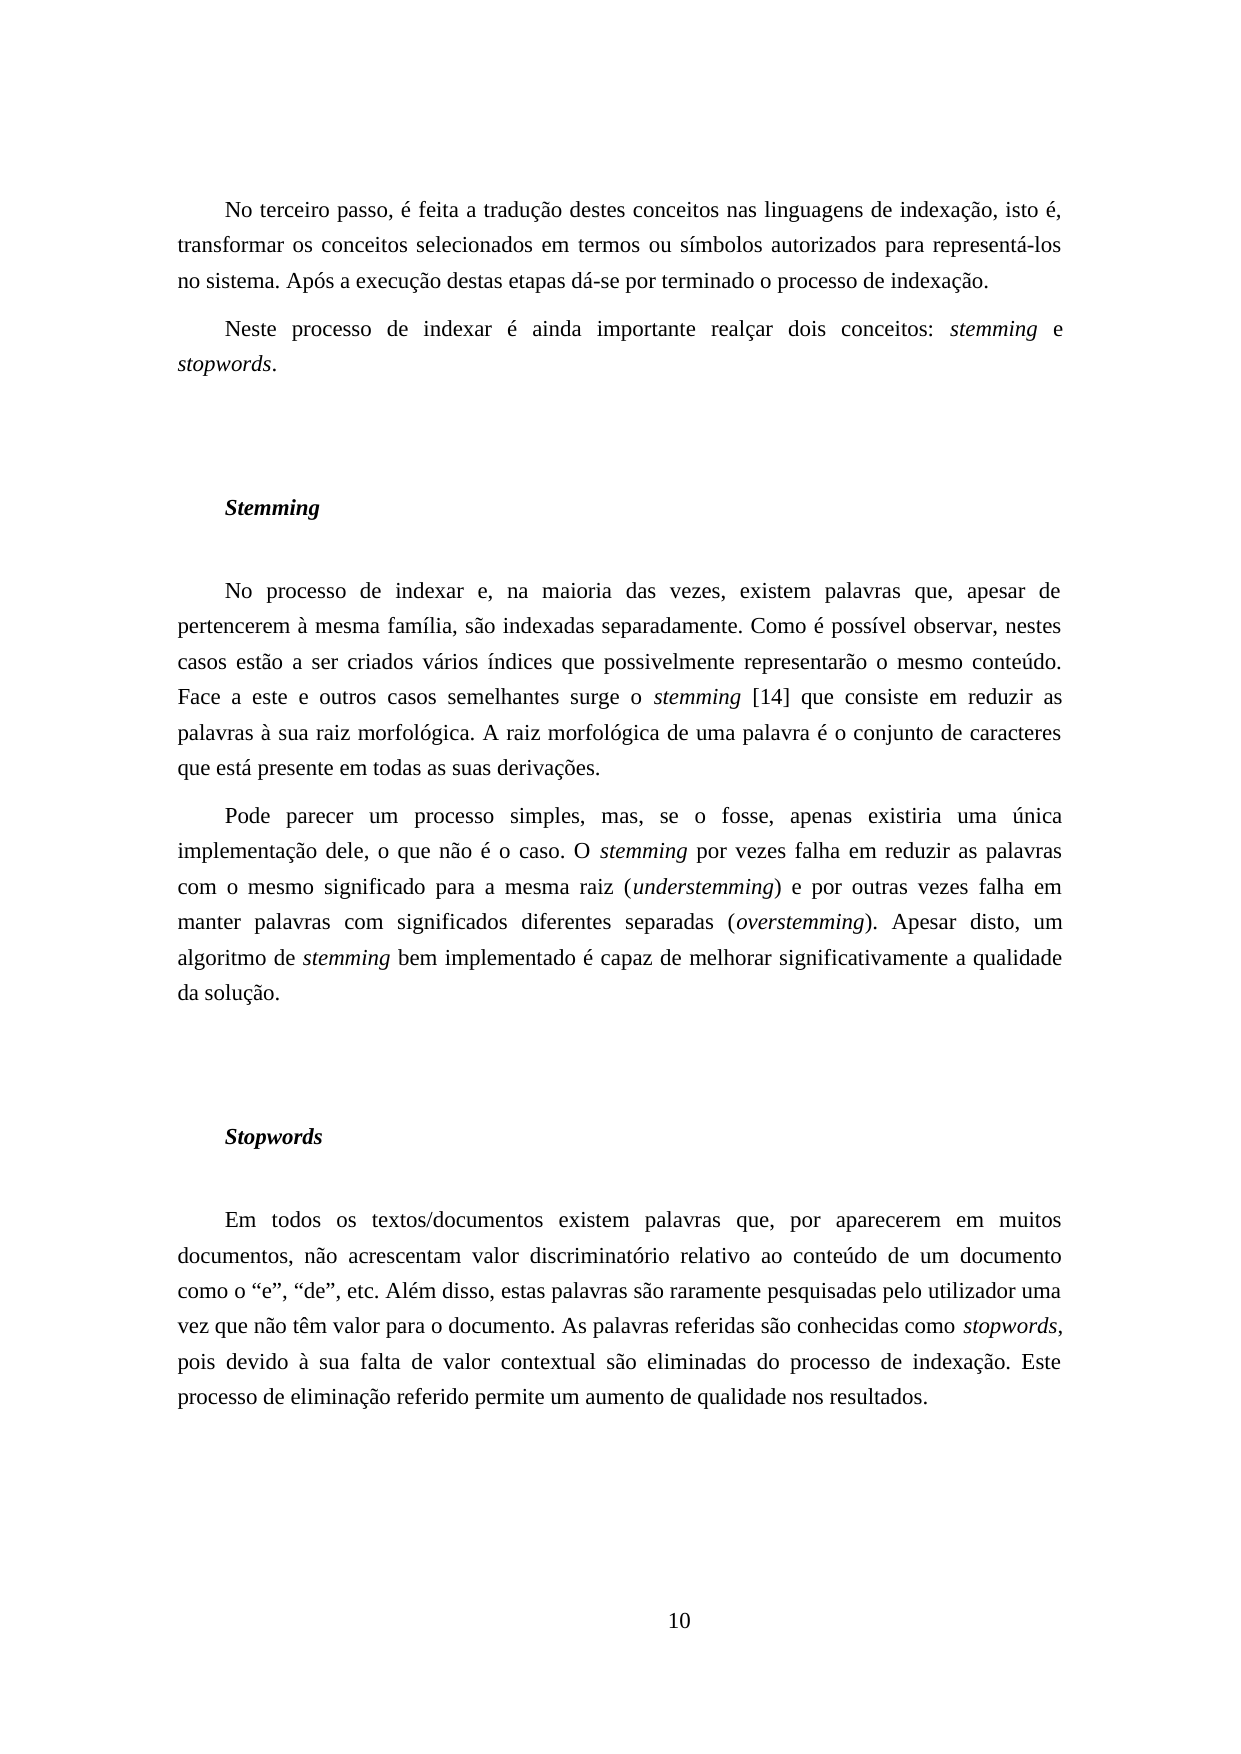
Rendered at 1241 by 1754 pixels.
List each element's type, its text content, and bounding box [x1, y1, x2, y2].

text No processo de indexar e, na maioria das vezes, existem palavras que, apesar de pertencerem à mesma família, são indexadas separadamente. Como é possível observar, nestes casos estão a ser criados vários índices que possivelmente representarão o mesmo conteúdo. Face a este e outros casos semelhantes surge o stemming [14] que consiste em reduzir as palavras à sua raiz morfológica. A raiz morfológica de uma palavra é o conjunto de caracteres que está presente em todas as suas derivações. [177, 570, 1063, 783]
text Pode parecer um processo simples, mas, se o fosse, apenas existiria uma única implementação dele, o que não é o caso. O stemming por vezes falha em reduzir as palavras com o mesmo significado para a mesma raiz (understemming) e por outras vezes falha em manter palavras com significados diferentes separadas (overstemming). Apesar disto, um algoritmo de stemming bem implementado é capaz de melhorar significativamente a qualidade da solução. [177, 795, 1063, 1008]
text Stopwords [177, 1116, 1063, 1151]
text Em todos os textos/documentos existem palavras que, por aparecerem em muitos documentos, não acrescentam valor discriminatório relativo ao conteúdo de um documento como o “e”, “de”, etc. Além disso, estas palavras são raramente pesquisadas pelo utilizador uma vez que não têm valor para o documento. As palavras referidas são conhecidas como stopwords, pois devido à sua falta de valor contextual são eliminadas do processo de indexação. Este processo de eliminação referido permite um aumento de qualidade nos resultados. [177, 1199, 1063, 1412]
text Stemming [177, 487, 1063, 522]
text No terceiro passo, é feita a tradução destes conceitos nas linguagens de indexação, isto é, transformar os conceitos selecionados em termos ou símbolos autorizados para representá-los no sistema. Após a execução destas etapas dá-se por terminado o processo de indexação. [177, 189, 1063, 295]
text Neste processo de indexar é ainda importante realçar dois conceitos: stemming e stopwords. [177, 308, 1063, 378]
